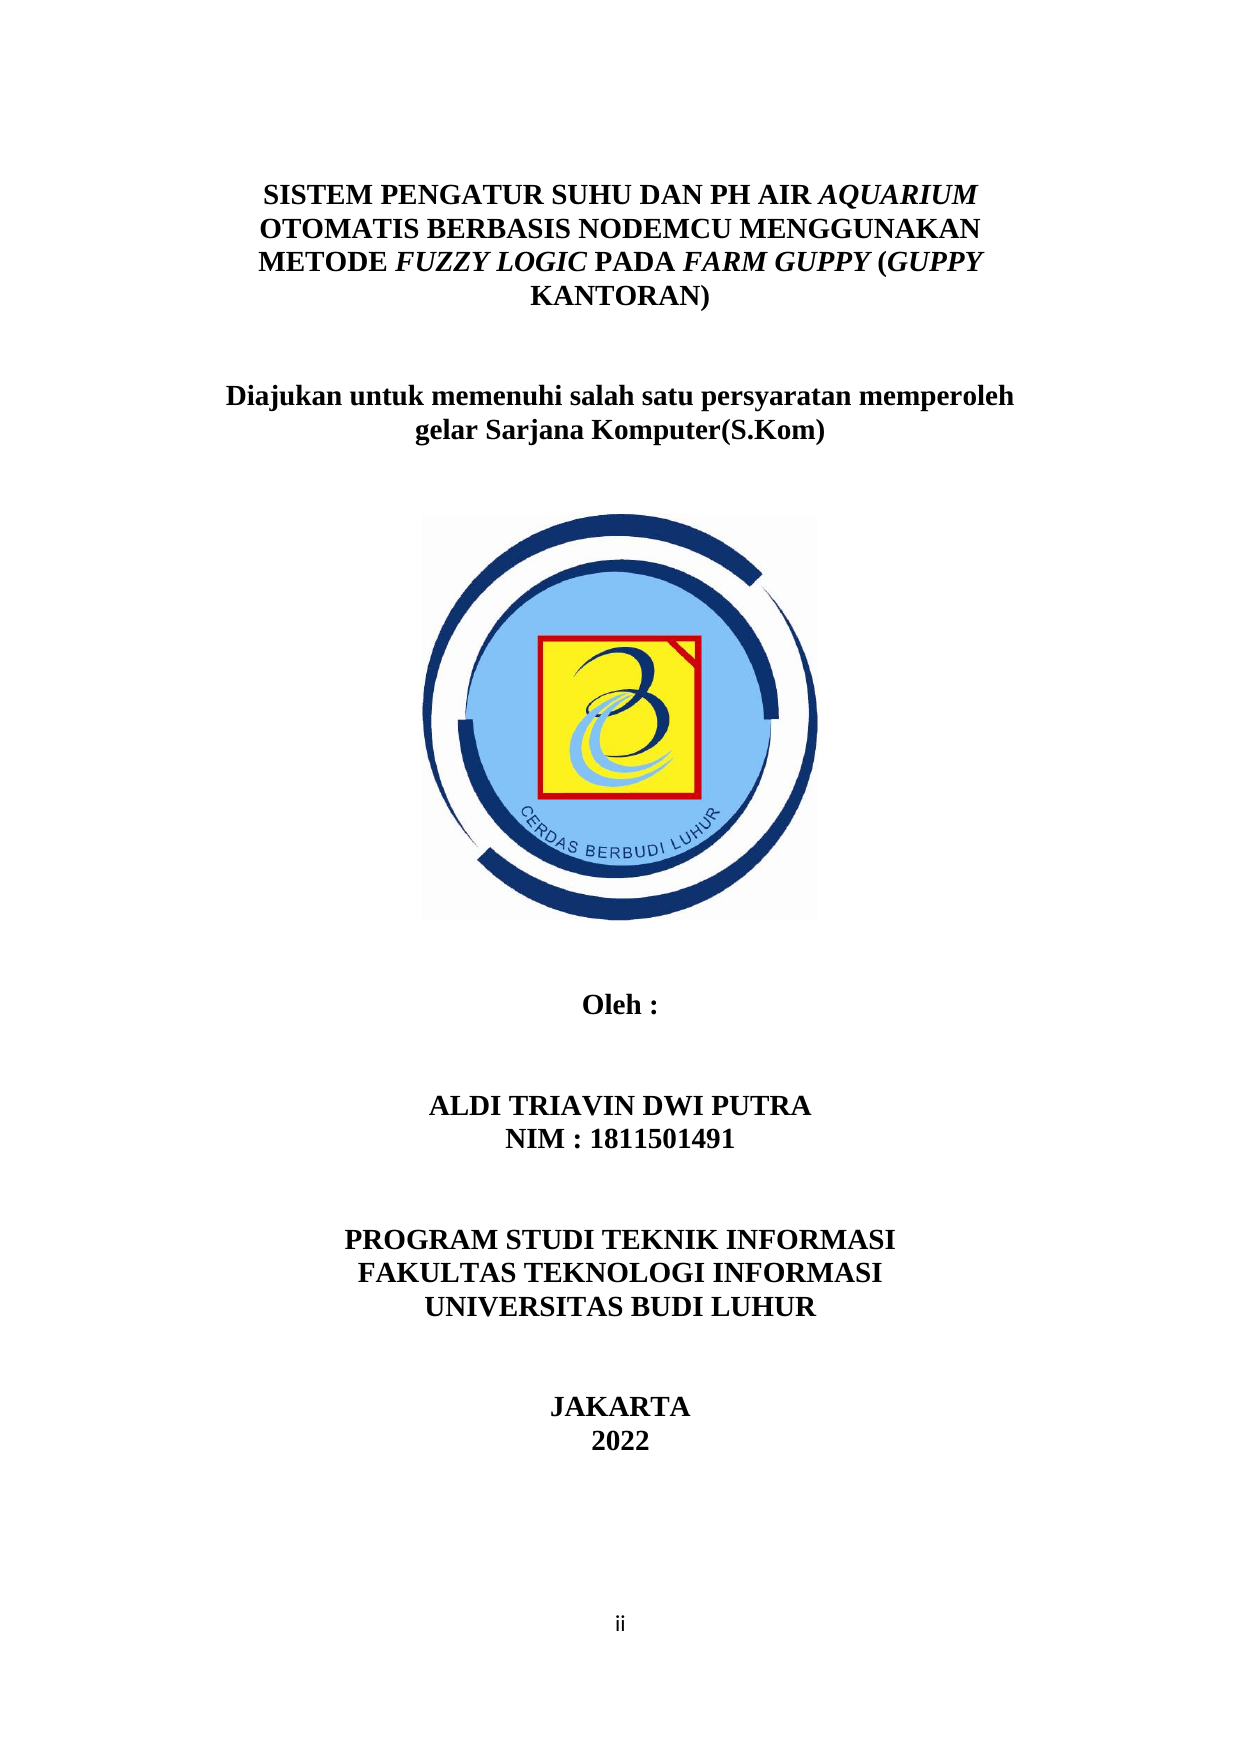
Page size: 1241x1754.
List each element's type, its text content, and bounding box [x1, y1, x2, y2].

text UNIVERSITAS BUDI LUHUR [207, 1289, 1033, 1322]
text NIM : 1811501491 [207, 1121, 1033, 1155]
text 2022 [207, 1423, 1033, 1457]
text PROGRAM STUDI TEKNIK INFORMASI [207, 1222, 1033, 1255]
text SISTEM PENGATUR SUHU DAN PH AIR AQUARIUM OTOMATIS BERBASIS NODEMCU MENGGUNAKAN METODE FUZZY LOGIC PADA FARM GUPPY (GUPPY KANTORAN) [207, 177, 1033, 311]
text ALDI TRIAVIN DWI PUTRA [207, 1088, 1033, 1121]
text Diajukan untuk memenuhi salah satu persyaratan memperoleh gelar Sarjana Komputer(S.Kom) [207, 378, 1033, 445]
text JAKARTA [207, 1389, 1033, 1423]
text FAKULTAS TEKNOLOGI INFORMASI [207, 1255, 1033, 1289]
text Oleh : [207, 987, 1033, 1021]
picture [421, 512, 819, 921]
